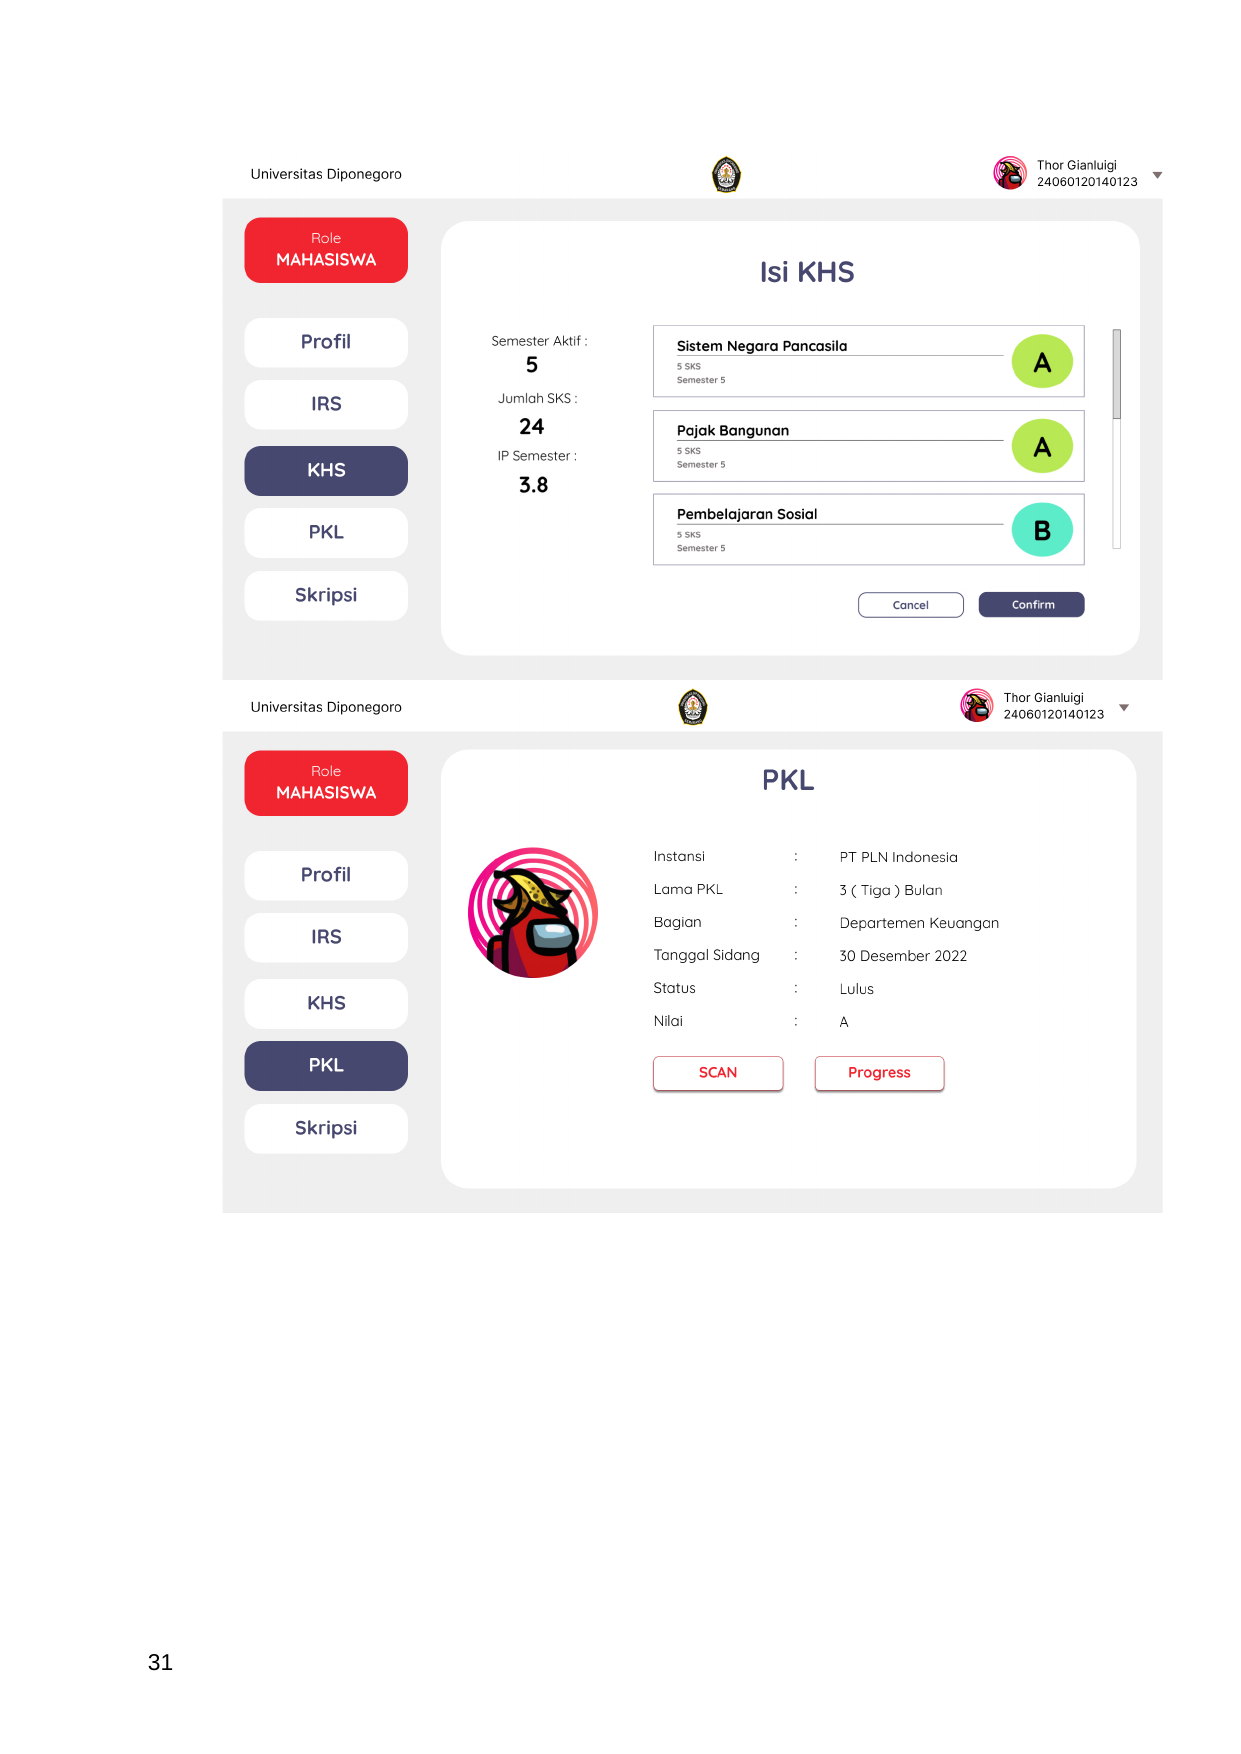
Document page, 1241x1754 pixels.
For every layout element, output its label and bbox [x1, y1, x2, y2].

picture [222, 683, 1163, 1213]
picture [222, 150, 1163, 680]
